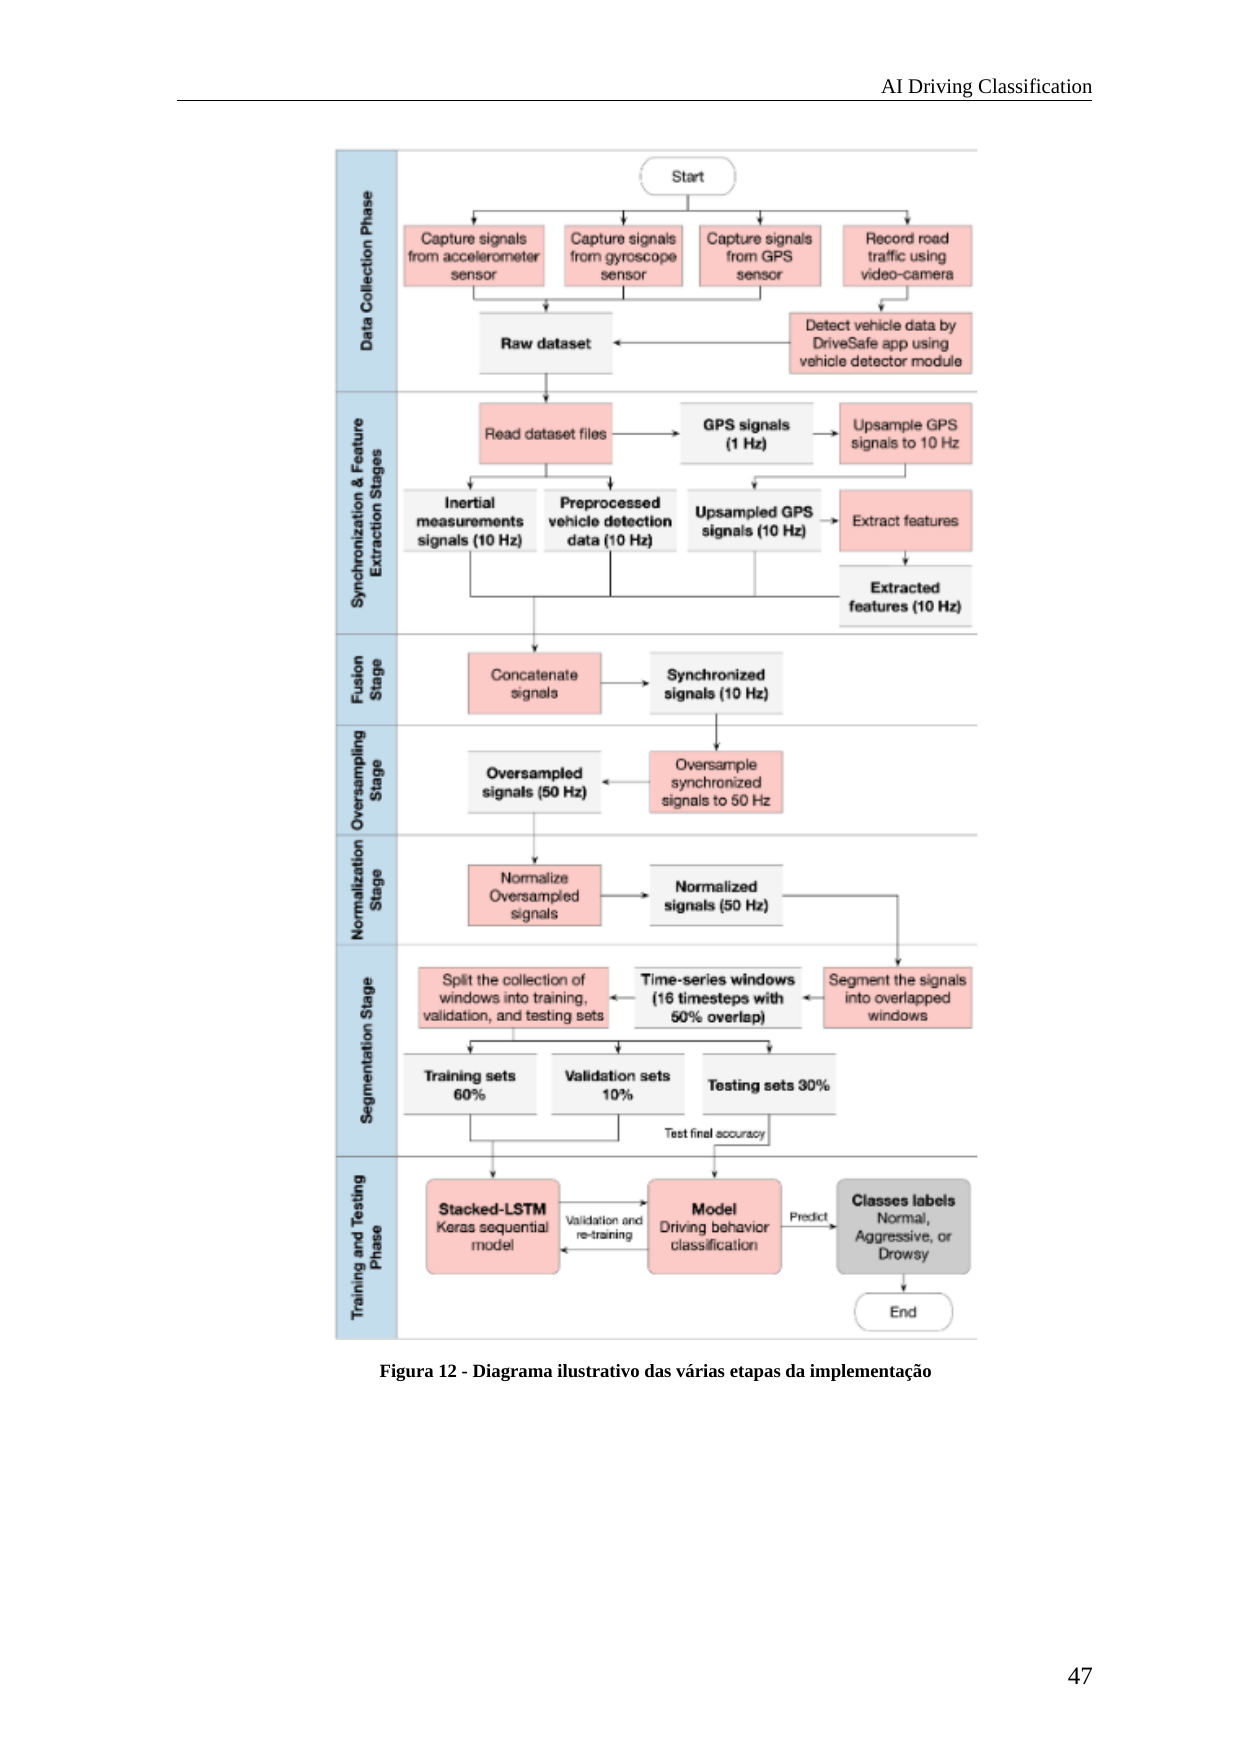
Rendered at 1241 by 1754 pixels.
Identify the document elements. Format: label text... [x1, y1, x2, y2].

picture [333, 147, 978, 1340]
text Figura 12 - Diagrama ilustrativo das várias etapas da implementação [177, 1360, 1092, 1382]
